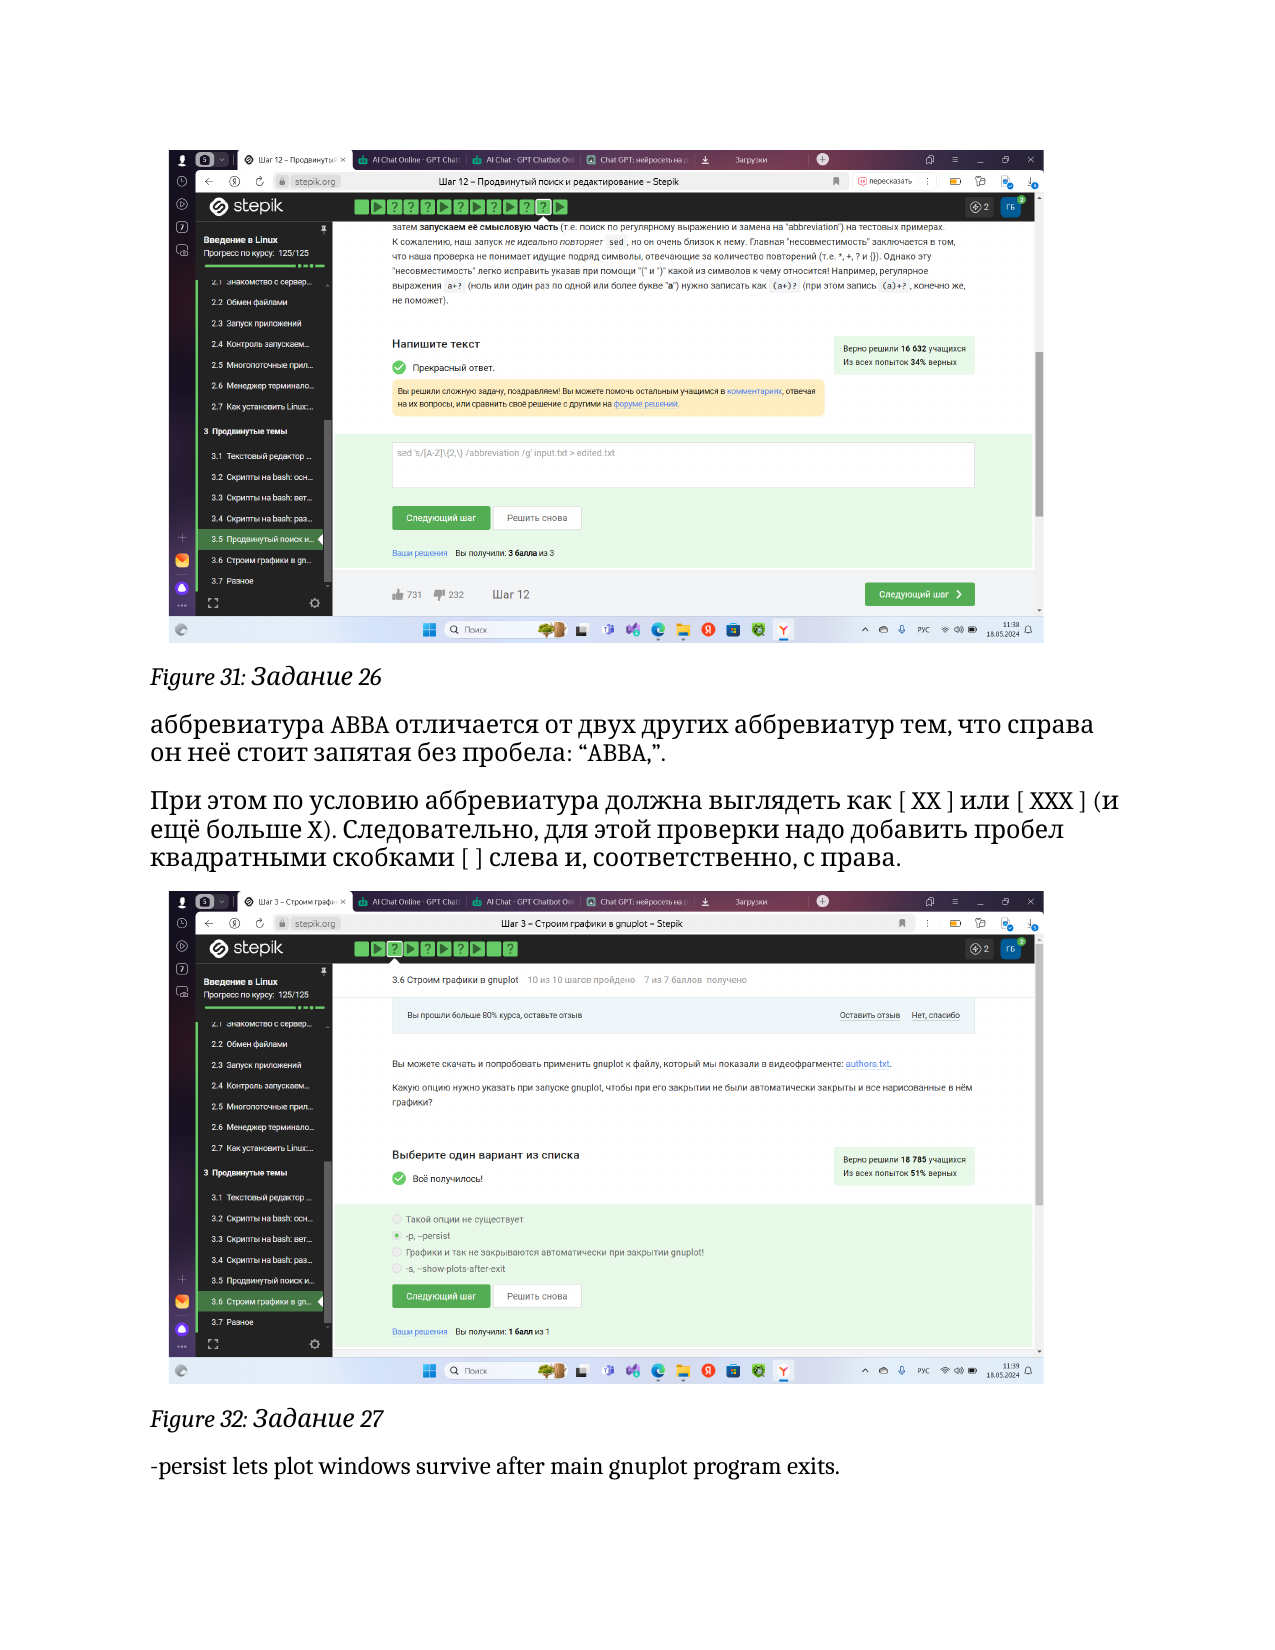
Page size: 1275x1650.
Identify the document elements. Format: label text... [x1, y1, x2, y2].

text аббревиатура ABBA отличается от двух других аббревиатур тем, что справа он неё стоит запятая без пробела: “ABBA,”. [150, 711, 1125, 768]
text -persist lets plot windows survive after main gnuplot program exits. [150, 1452, 1125, 1481]
text Figure 31: Задание 26 [150, 663, 1125, 692]
text При этом по условию аббревиатура должна выглядеть как [ XX ] или [ XXX ] (и ещё больше X). Следовательно, для этой проверки надо добавить пробел квадратными скобками [ ] слева и, соответственно, с права. [150, 787, 1125, 873]
picture [168, 891, 1044, 1384]
text Figure 32: Задание 27 [150, 1405, 1125, 1433]
picture [168, 150, 1044, 643]
